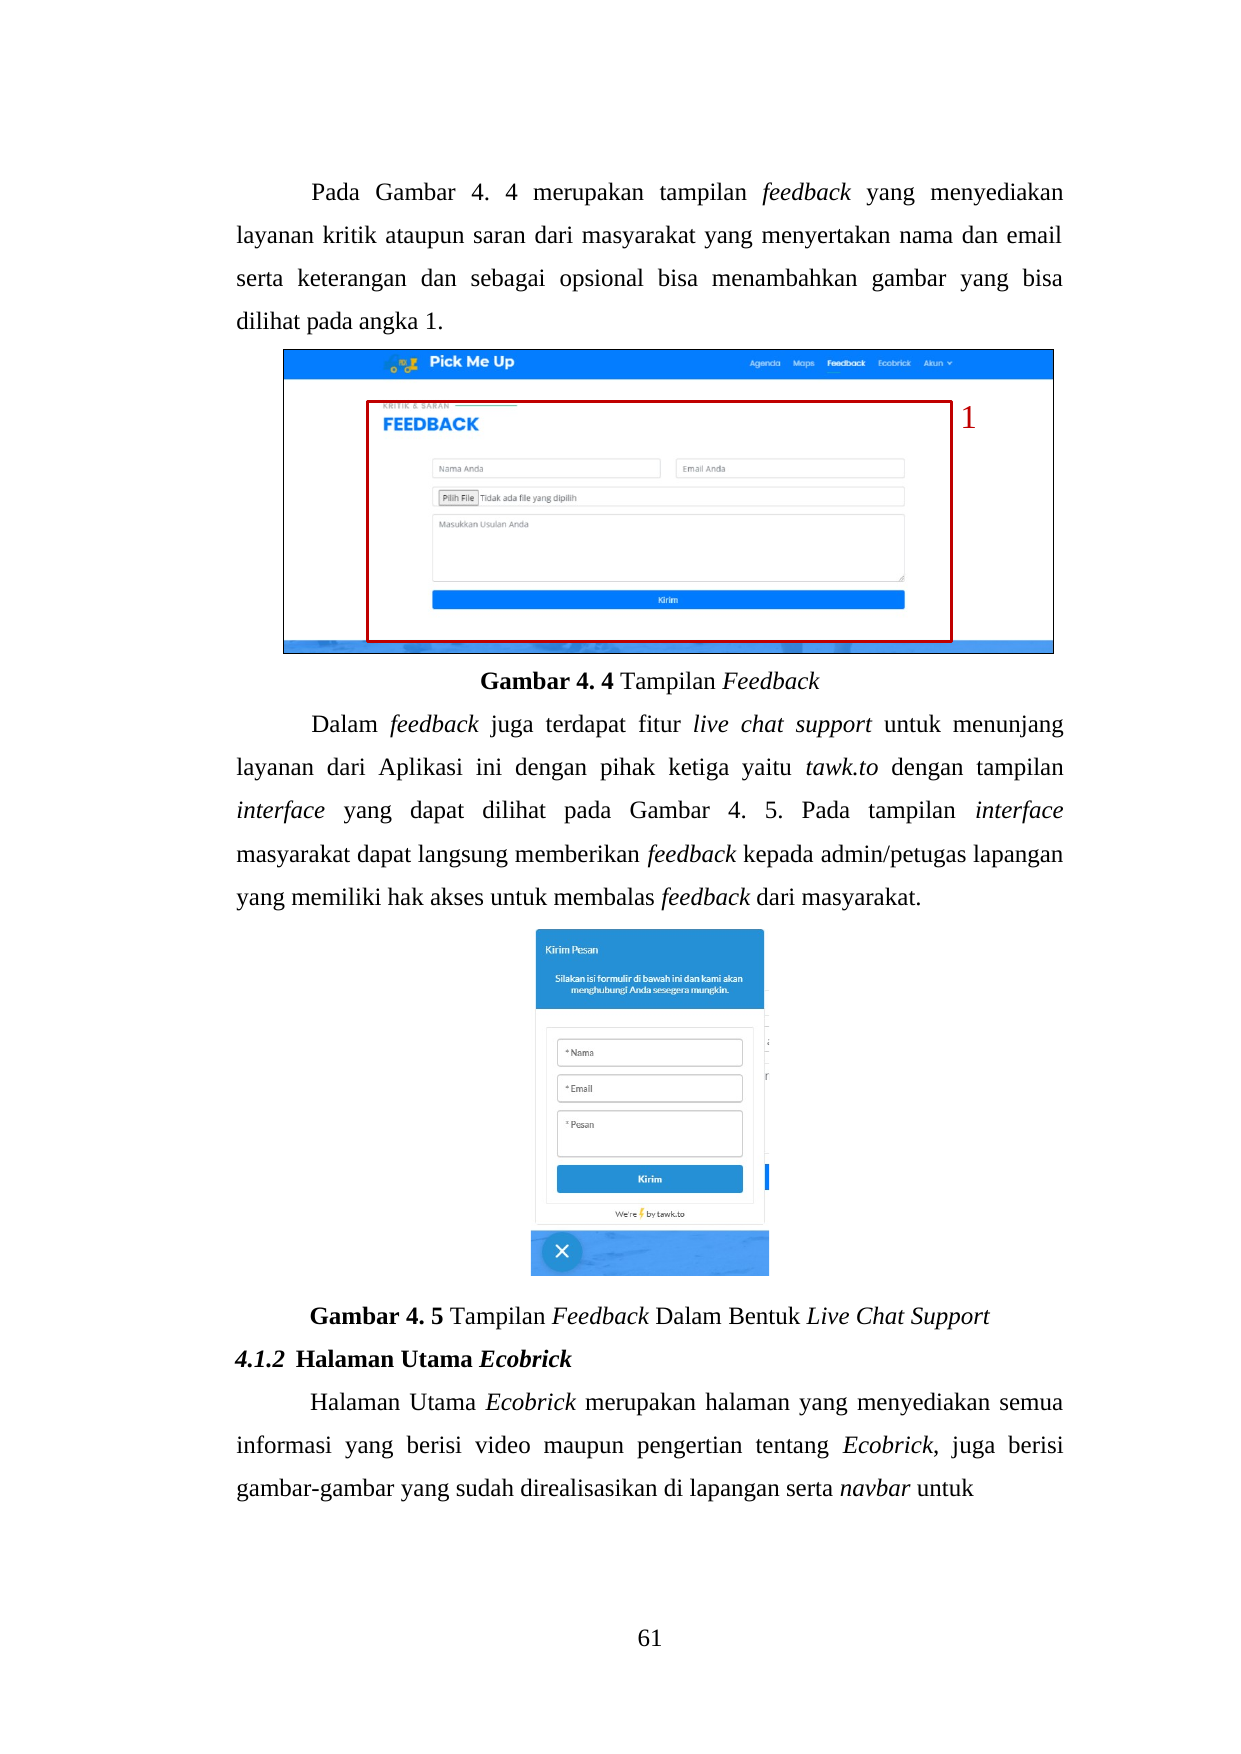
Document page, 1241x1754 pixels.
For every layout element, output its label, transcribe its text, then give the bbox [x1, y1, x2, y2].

text Dalam feedback juga terdapat fitur live chat support untuk menunjang layanan dari Aplikasi ini dengan pihak ketiga yaitu tawk.to dengan tampilan interface yang dapat dilihat pada Gambar 4. 5. Pada tampilan interface masyarakat dapat langsung memberikan feedback kepada admin/petugas lapangan yang memiliki hak akses untuk membalas feedback dari masyarakat. [236, 709, 1064, 911]
text Gambar 4. 4 Tampilan Feedback [480, 666, 1109, 695]
text Halaman Utama Ecobrick merupakan halaman yang menyediakan semua informasi yang berisi video maupun pengertian tentang Ecobrick, juga berisi gambar-gambar yang sudah direalisasikan di lapangan serta navbar untuk [236, 1387, 1064, 1502]
text Pada Gambar 4. 4 merupakan tampilan feedback yang menyediakan layanan kritik ataupun saran dari masyarakat yang menyertakan nama dan email serta keterangan dan sebagai opsional bisa menambahkan gambar yang bisa dilihat pada angka 1. [236, 177, 1063, 335]
picture [284, 350, 1053, 653]
list Halaman Utama Ecobrick [235, 1344, 1109, 1373]
picture [530, 929, 770, 1276]
